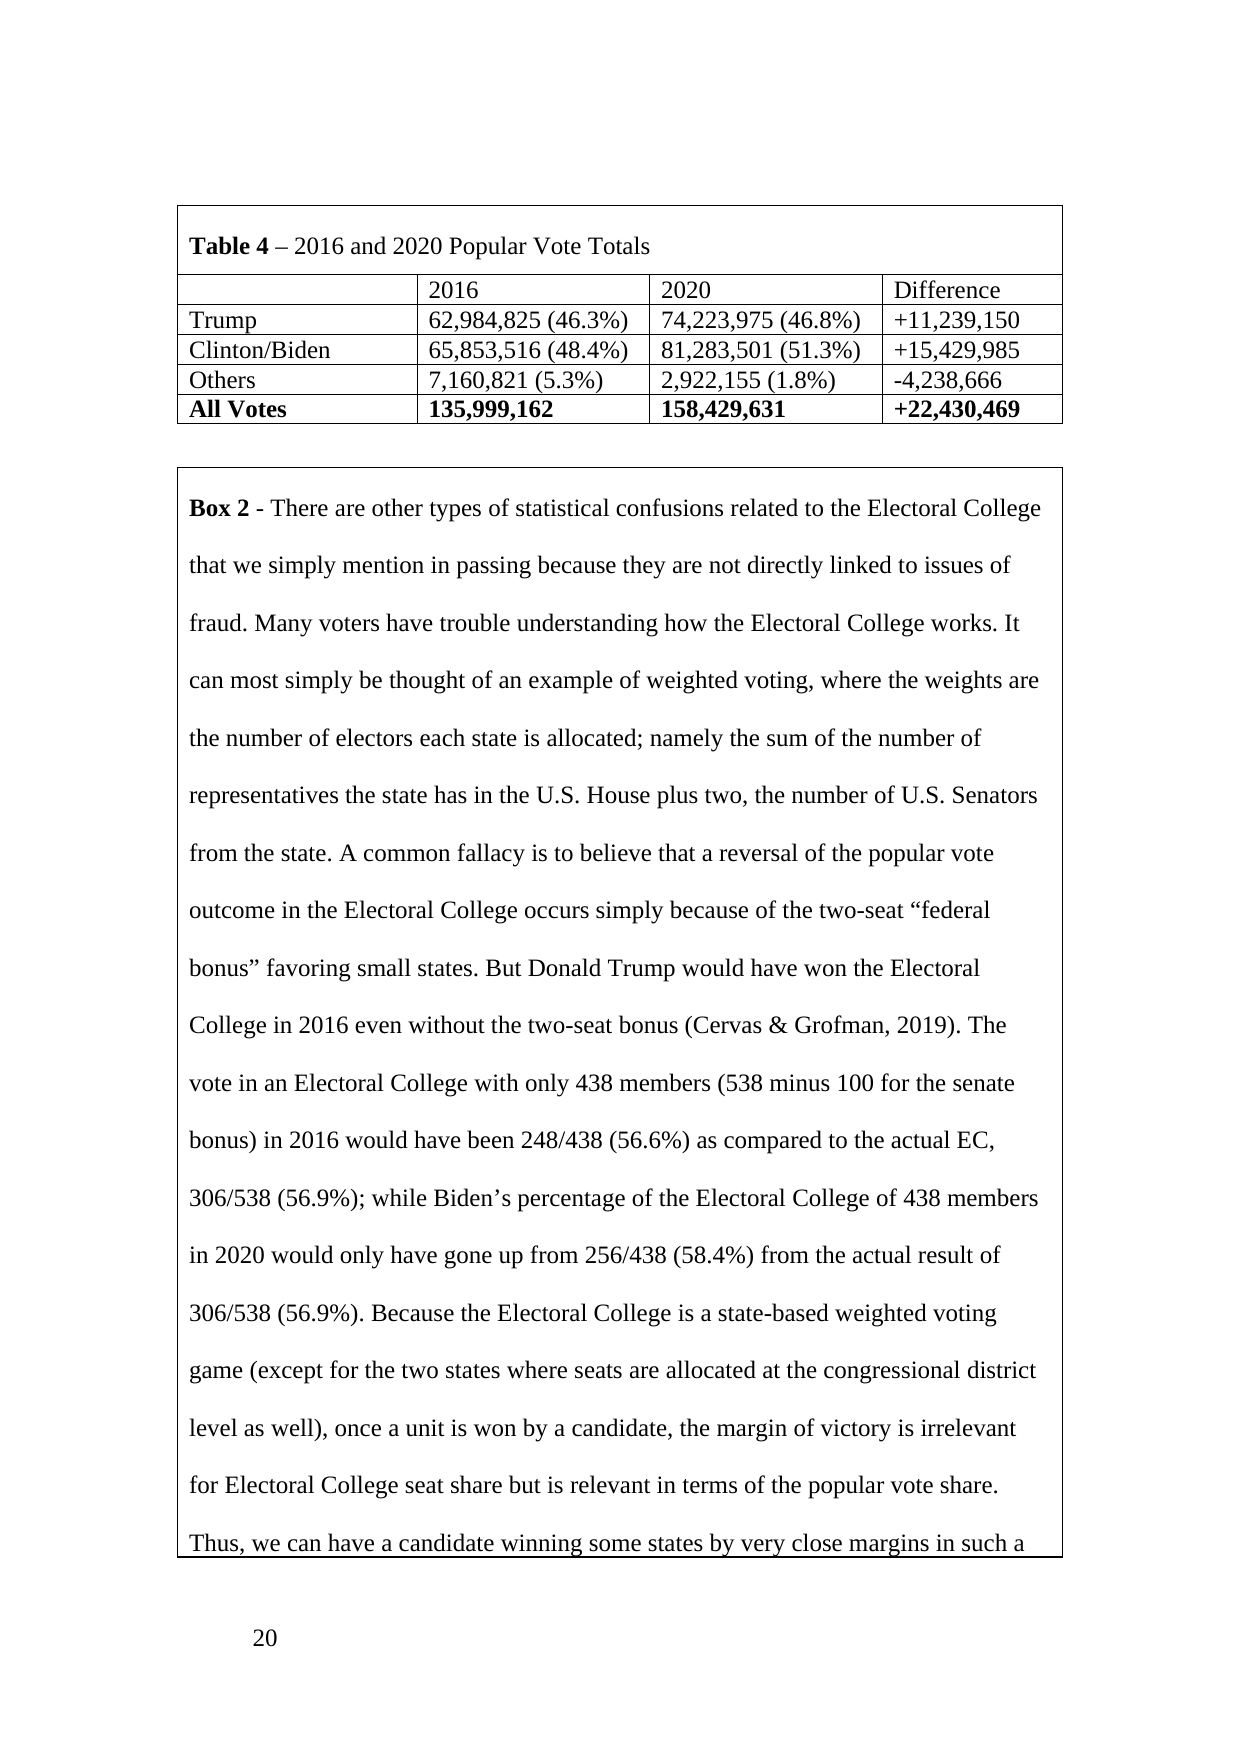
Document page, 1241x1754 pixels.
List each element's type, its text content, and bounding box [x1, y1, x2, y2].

table_cell 7,160,821 (5.3%) [418, 365, 649, 393]
table_cell 2,922,155 (1.8%) [650, 365, 882, 393]
table_cell 62,984,825 (46.3%) [418, 305, 649, 334]
table_cell +15,429,985 [883, 335, 1062, 364]
table_cell 81,283,501 (51.3%) [650, 335, 882, 364]
table_cell 2016 [418, 275, 649, 304]
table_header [178, 468, 1062, 1556]
table_cell 65,853,516 (48.4%) [418, 335, 649, 364]
table_cell Others [178, 365, 417, 393]
table_cell 158,429,631 [650, 395, 882, 423]
table_cell -4,238,666 [883, 365, 1062, 393]
table_cell Trump [178, 305, 417, 334]
table_cell Difference [883, 275, 1062, 304]
table_header Table 4 – 2016 and 2020 Popular Vote Totals [178, 206, 1062, 274]
table_cell All Votes [178, 395, 417, 423]
table_cell [178, 275, 417, 304]
table_cell +11,239,150 [883, 305, 1062, 334]
table_cell 135,999,162 [418, 395, 649, 423]
table_cell 74,223,975 (46.8%) [650, 305, 882, 334]
table_cell +22,430,469 [883, 395, 1062, 423]
table_cell 2020 [650, 275, 882, 304]
table_cell Clinton/Biden [178, 335, 417, 364]
